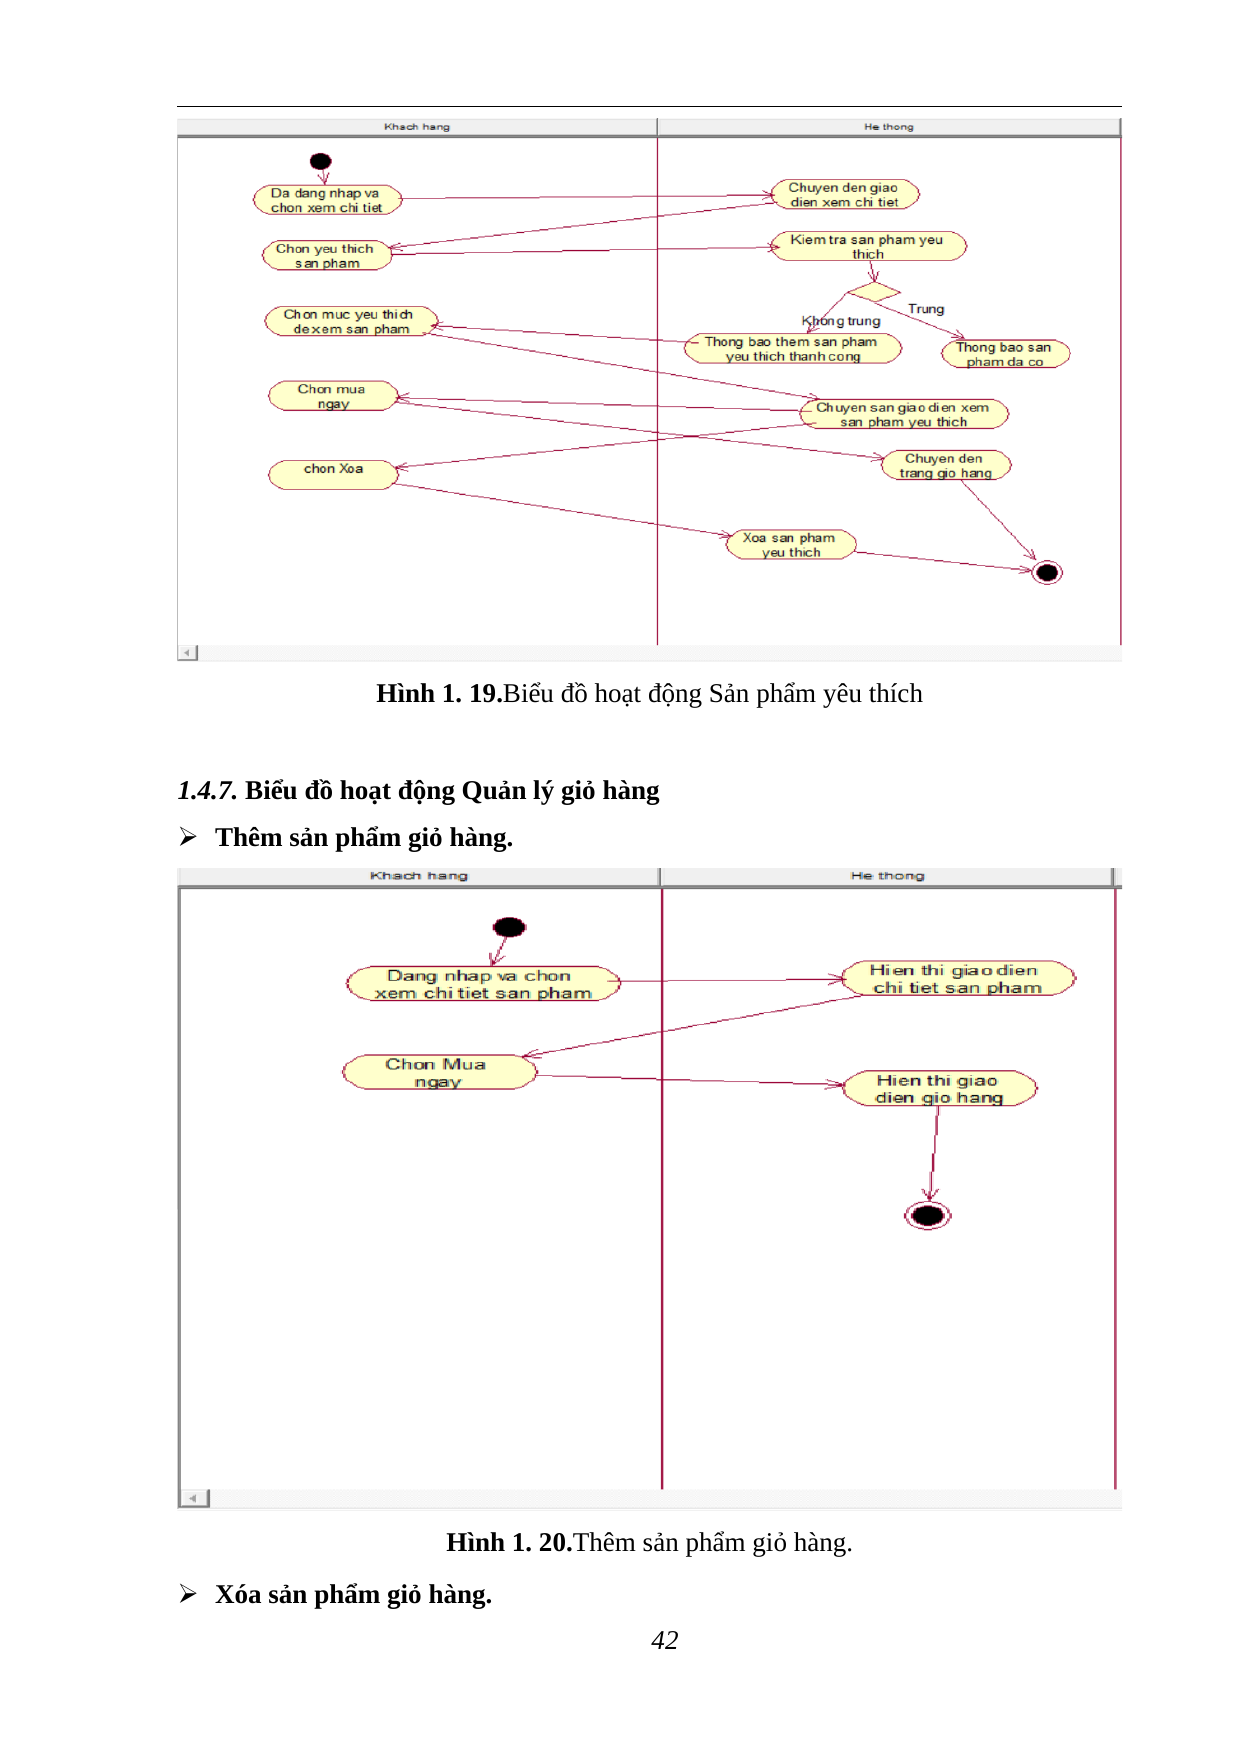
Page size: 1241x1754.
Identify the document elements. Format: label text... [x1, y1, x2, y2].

picture [177, 118, 1123, 662]
picture [177, 868, 1123, 1511]
text Hình 1. 20.Thêm sản phẩm giỏ hàng. [177, 1526, 1122, 1557]
list Xóa sản phẩm giỏ hàng. [177, 1578, 1122, 1609]
text Hình 1. 19.Biểu đồ hoạt động Sản phẩm yêu thích [177, 677, 1122, 708]
list Thêm sản phẩm giỏ hàng. [177, 821, 1122, 852]
text Biểu đồ hoạt động Quản lý giỏ hàng [177, 774, 1122, 806]
